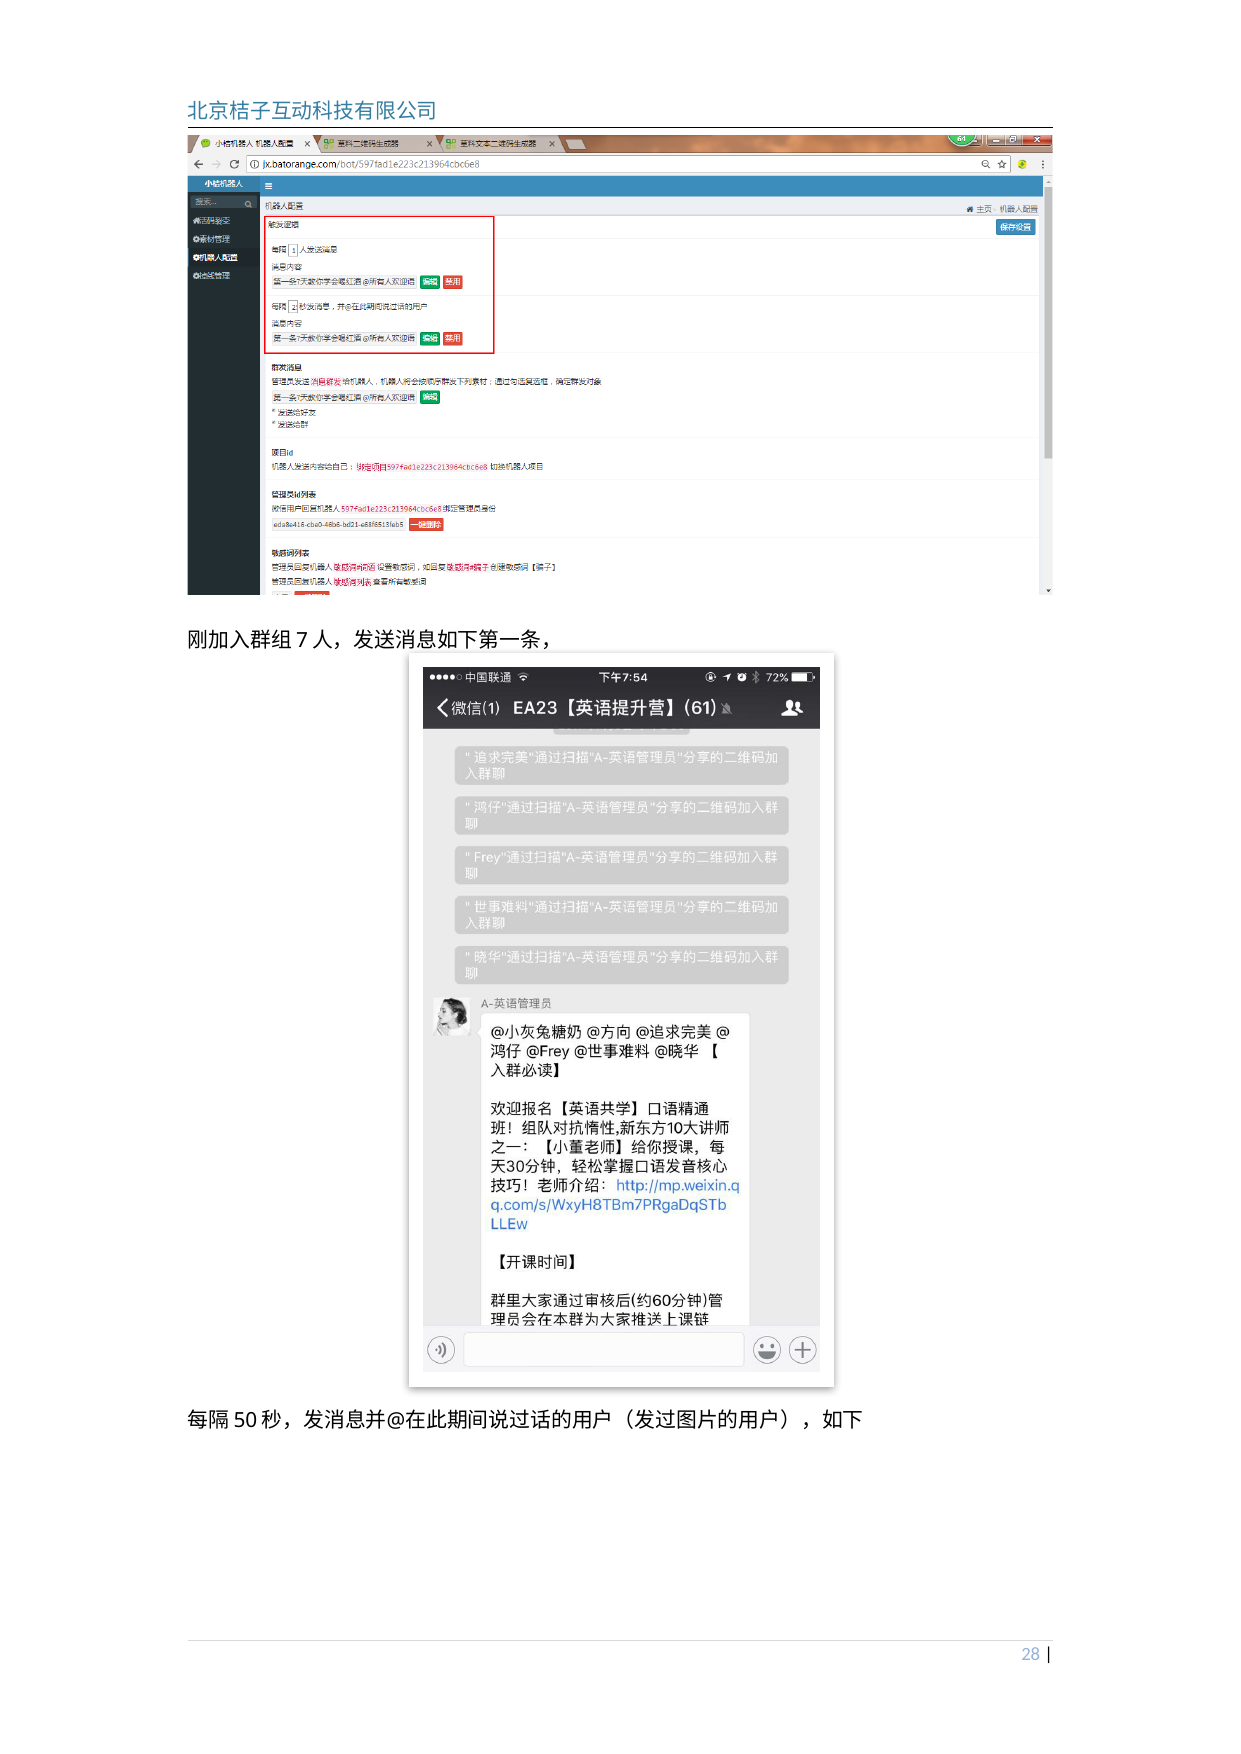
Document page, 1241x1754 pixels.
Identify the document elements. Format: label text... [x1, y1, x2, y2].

picture [187, 135, 1053, 595]
text 刚加入群组7人，发送消息如下第一条， [187, 622, 1053, 655]
text 每隔50秒，发消息并@在此期间说过话的用户（发过图片的用户），如下 [187, 1402, 1053, 1435]
picture [423, 667, 820, 1372]
